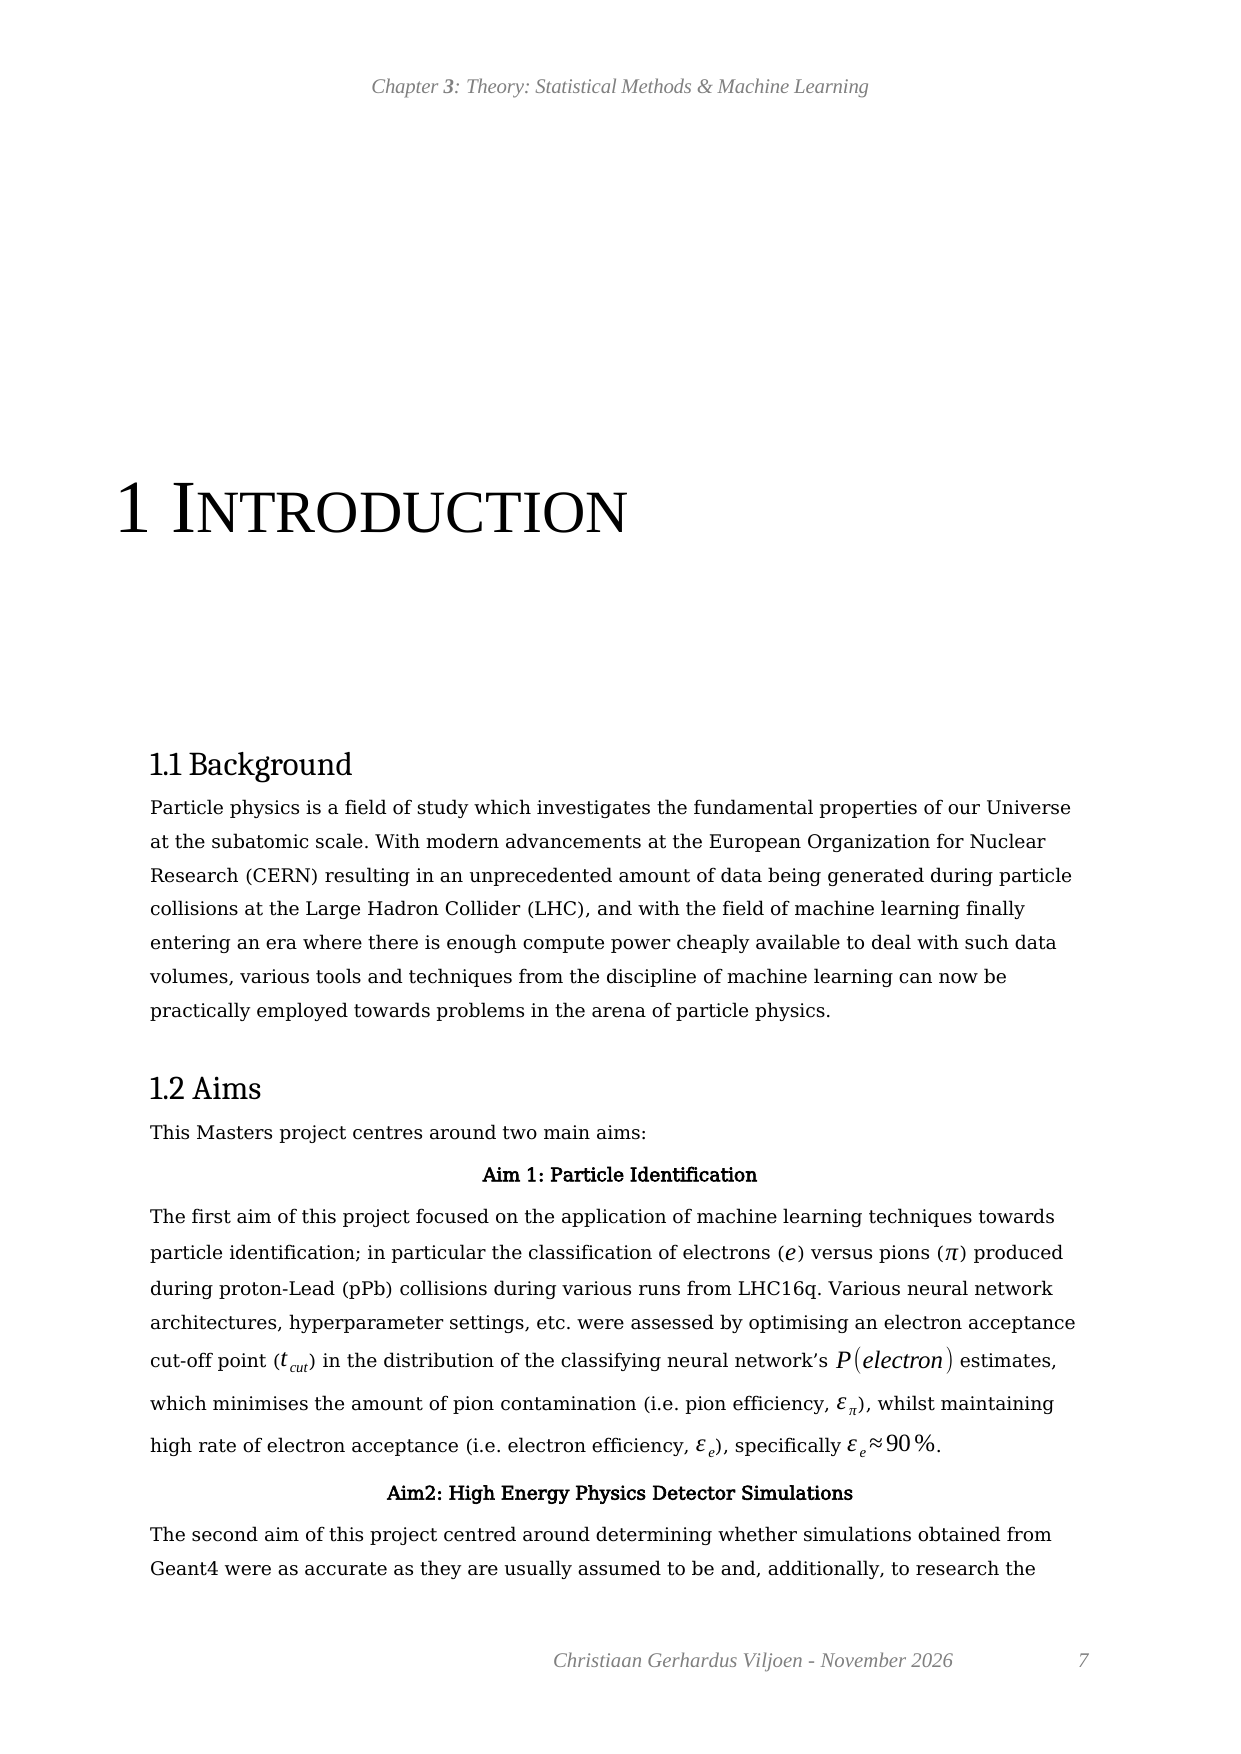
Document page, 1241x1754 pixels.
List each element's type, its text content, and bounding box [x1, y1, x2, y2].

subtitle Background [150, 745, 1090, 783]
text This Masters project centres around two main aims: [150, 1120, 1090, 1143]
subtitle Aims [150, 1069, 1090, 1108]
subtitle Introduction [114, 462, 1090, 549]
text Aim2: High Energy Physics Detector Simulations [150, 1481, 1090, 1503]
text Particle physics is a field of study which investigates the fundamental properties of our Universe at the subatomic scale. With modern advancements at the European Organization for Nuclear Research (CERN) resulting in an unprecedented amount of data being generated during particle collisions at the Large Hadron Collider (LHC), and with the field of machine learning finally entering an era where there is enough compute power cheaply available to deal with such data volumes, various tools and techniques from the discipline of machine learning can now be practically employed towards problems in the arena of particle physics. [150, 796, 1090, 1021]
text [150, 1523, 1090, 1579]
text Aim 1: Particle Identification [150, 1162, 1090, 1185]
text The first aim of this project focused on the application of machine learning techniques towards particle identification; in particular the classification of electrons () versus pions () produced during proton-Lead (pPb) collisions during various runs from LHC16q. Various neural network architectures, hyperparameter settings, etc. were assessed by optimising an electron acceptance cut-off point () in the distribution of the classifying neural network’s estimates, which minimises the amount of pion contamination (i.e. pion efficiency, ), whilst maintaining high rate of electron acceptance (i.e. electron efficiency, ), specifically . [150, 1204, 1090, 1461]
